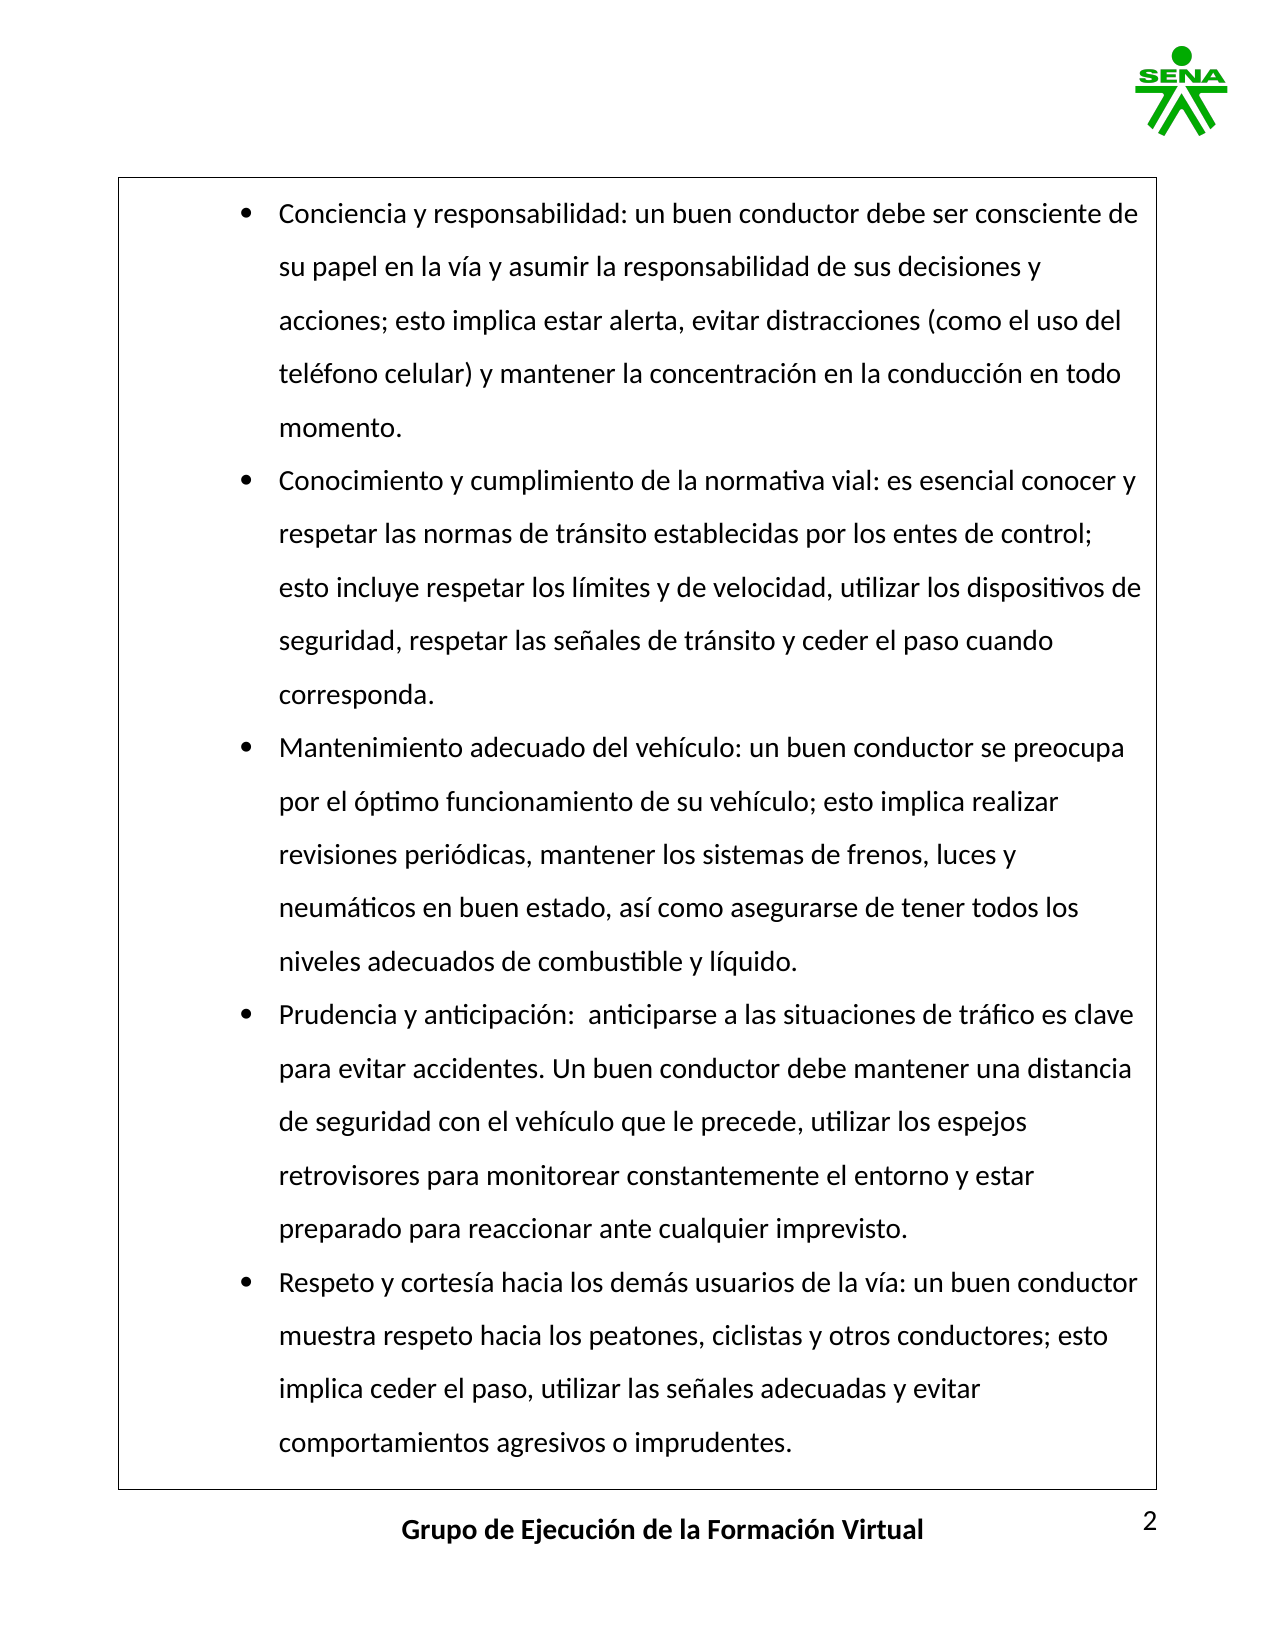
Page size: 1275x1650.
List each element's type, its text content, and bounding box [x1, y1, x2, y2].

picture [1135, 46, 1228, 136]
